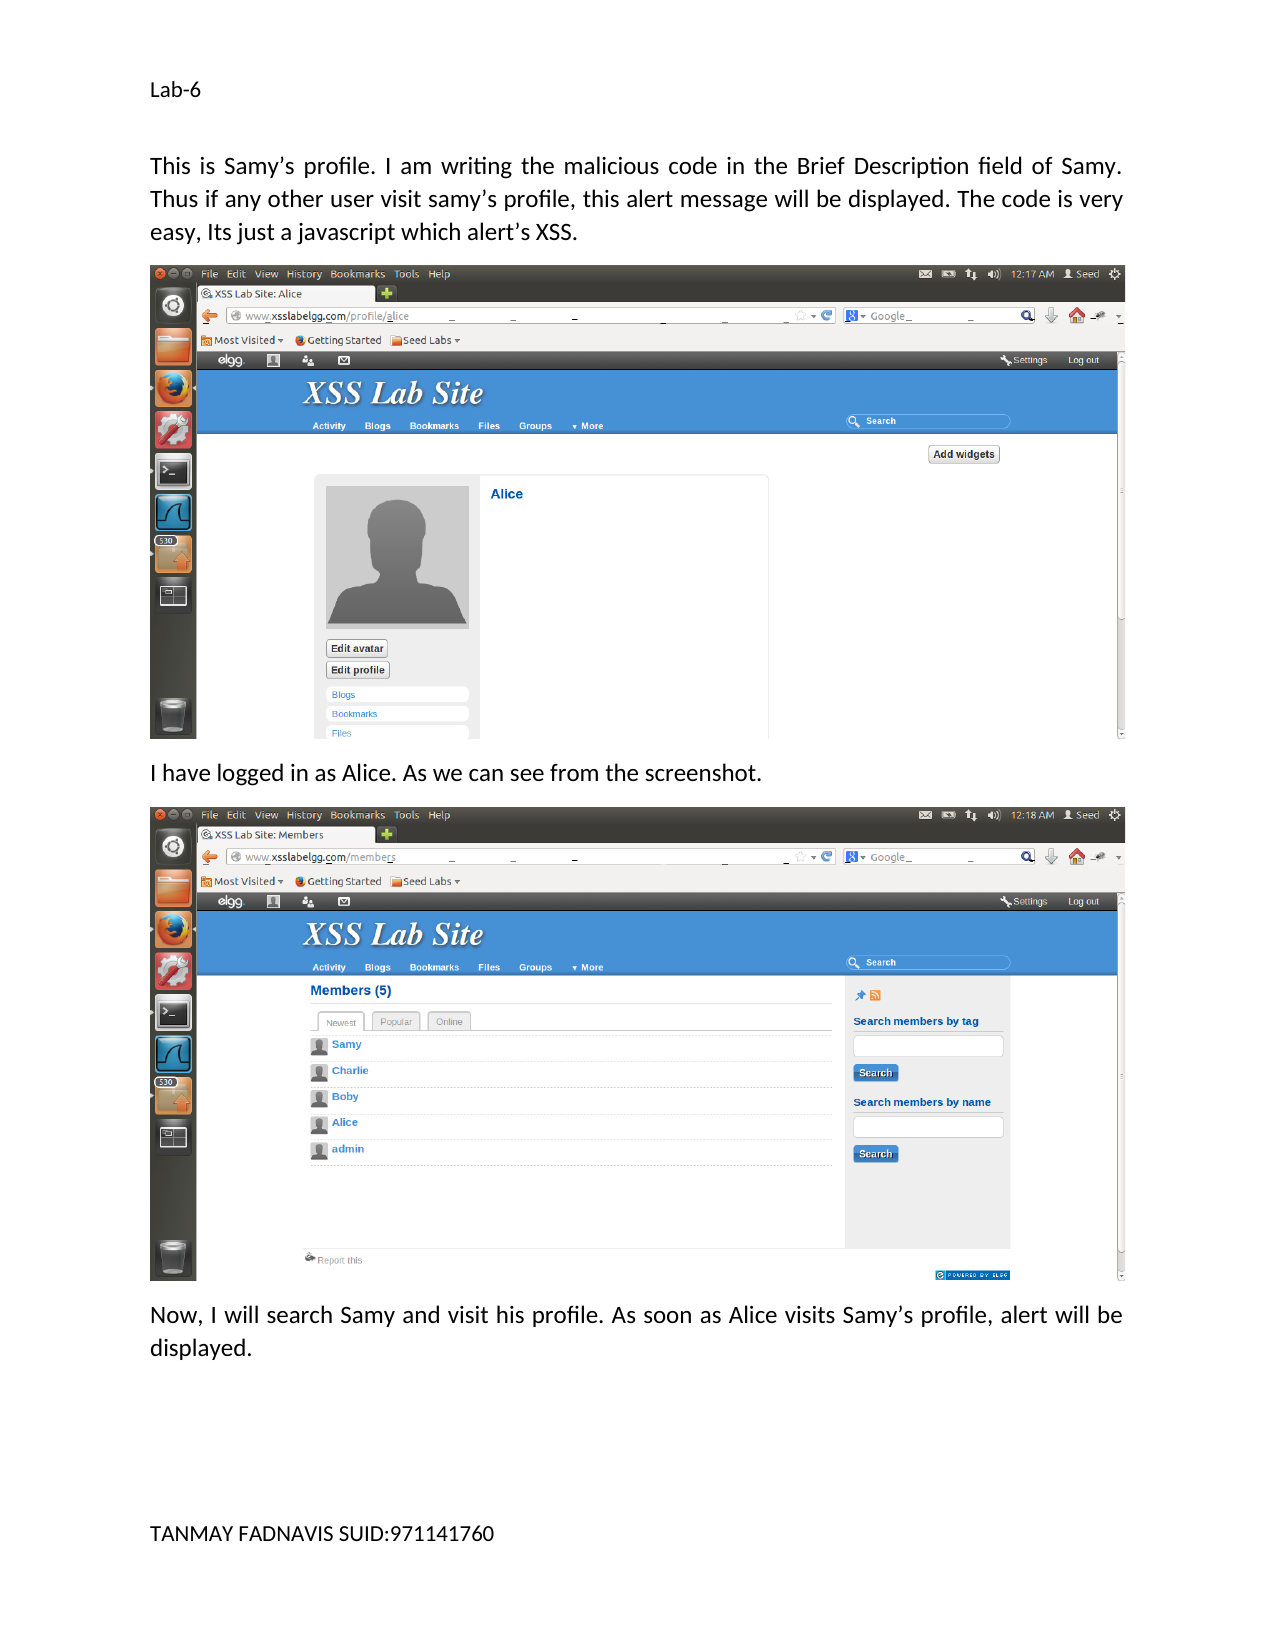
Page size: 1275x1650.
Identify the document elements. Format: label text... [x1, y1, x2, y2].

text Now, I will search Samy and visit his profile. As soon as Alice visits Samy’s profile, alert will be displayed. [150, 1299, 1125, 1363]
picture [150, 265, 1125, 739]
text This is Samy’s profile. I am writing the malicious code in the Brief Description field of Samy. Thus if any other user visit samy’s profile, this alert message will be displayed. The code is very easy, Its just a javascript which alert’s XSS. [150, 150, 1125, 246]
text I have logged in as Alice. As we can see from the screenshot. [150, 757, 1125, 788]
picture [150, 807, 1125, 1281]
